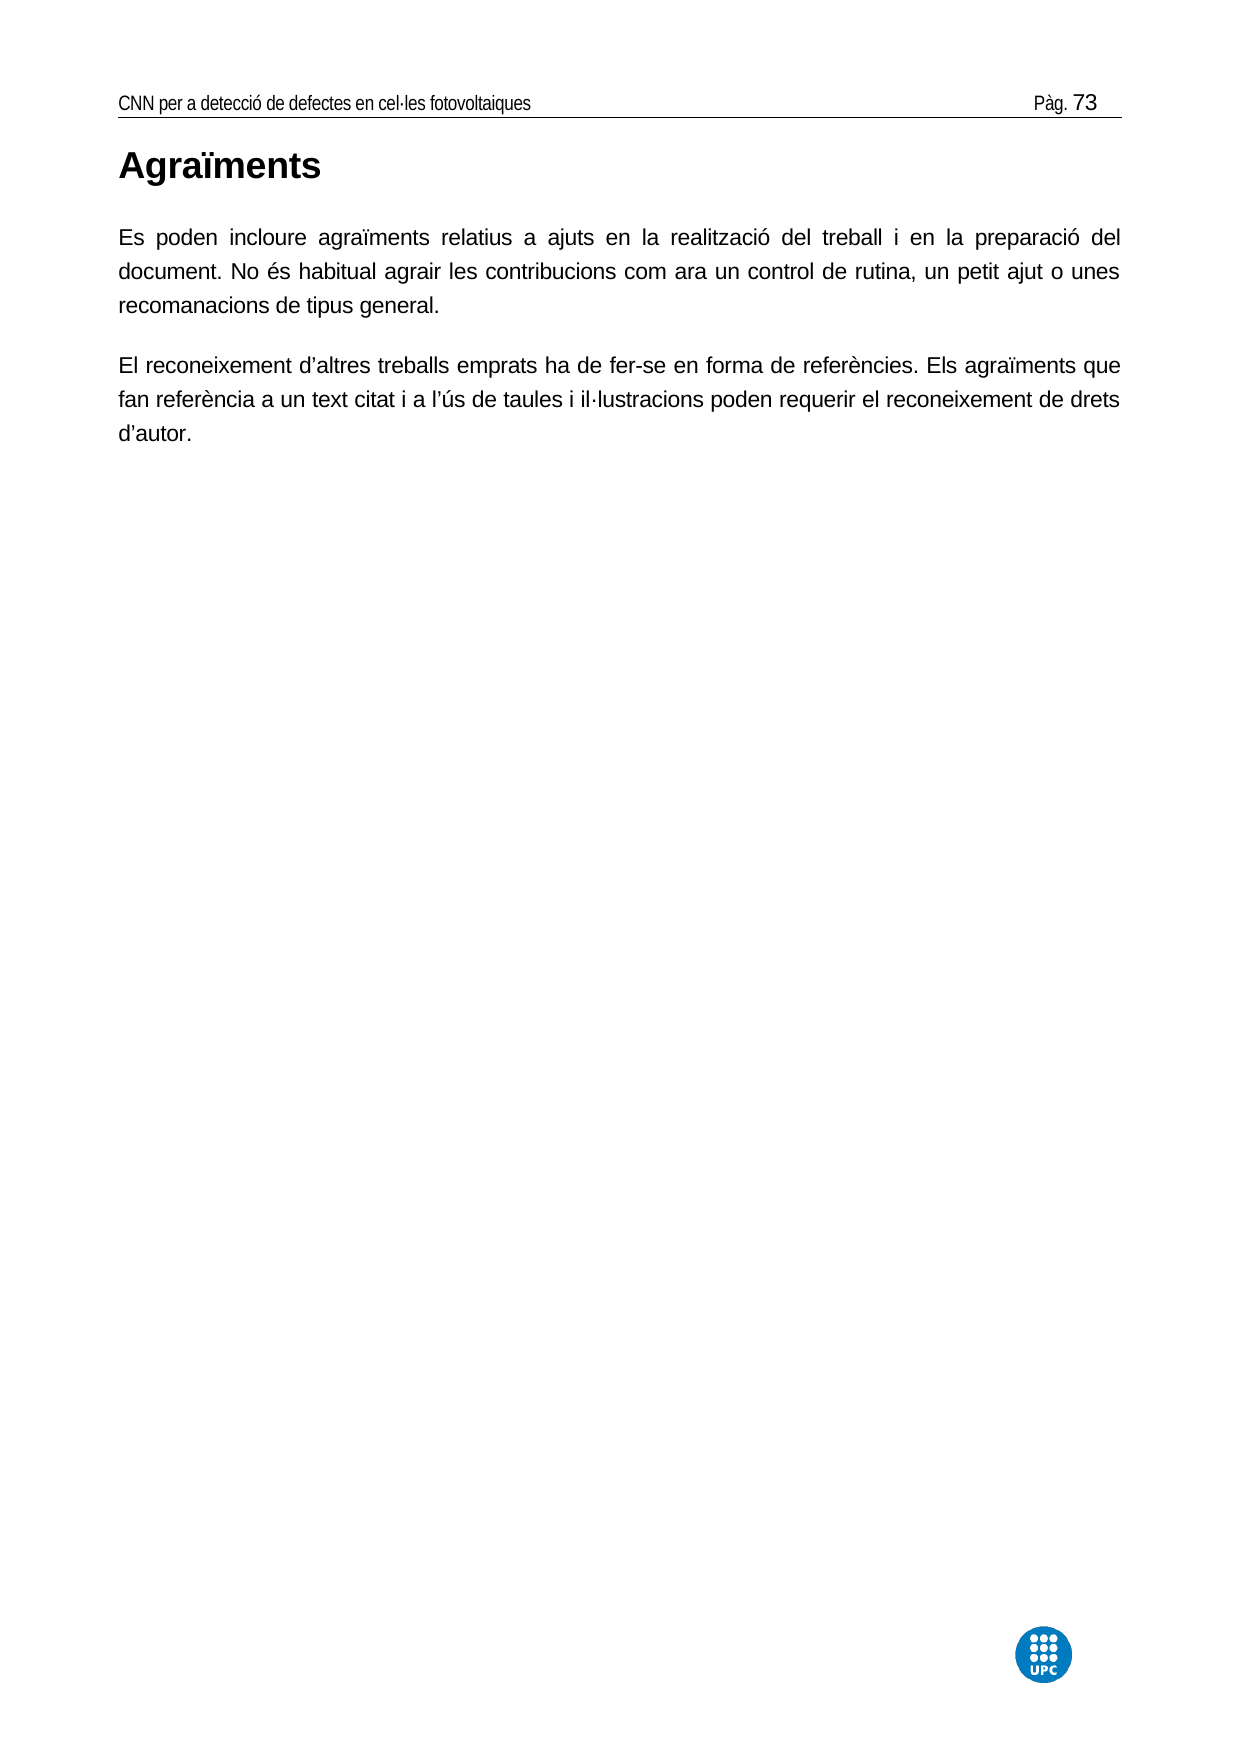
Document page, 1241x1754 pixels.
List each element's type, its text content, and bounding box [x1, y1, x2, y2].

picture [1008, 1619, 1079, 1690]
subtitle Agraïments [118, 143, 1122, 186]
text El reconeixement d’altres treballs emprats ha de fer-se en forma de referències. Els agraïments que fan referència a un text citat i a l’ús de taules i il·lustracions poden requerir el reconeixement de drets d’autor. [118, 352, 1122, 446]
text Es poden incloure agraïments relatius a ajuts en la realització del treball i en la preparació del document. No és habitual agrair les contribucions com ara un control de rutina, un petit ajut o unes recomanacions de tipus general. [118, 224, 1122, 319]
